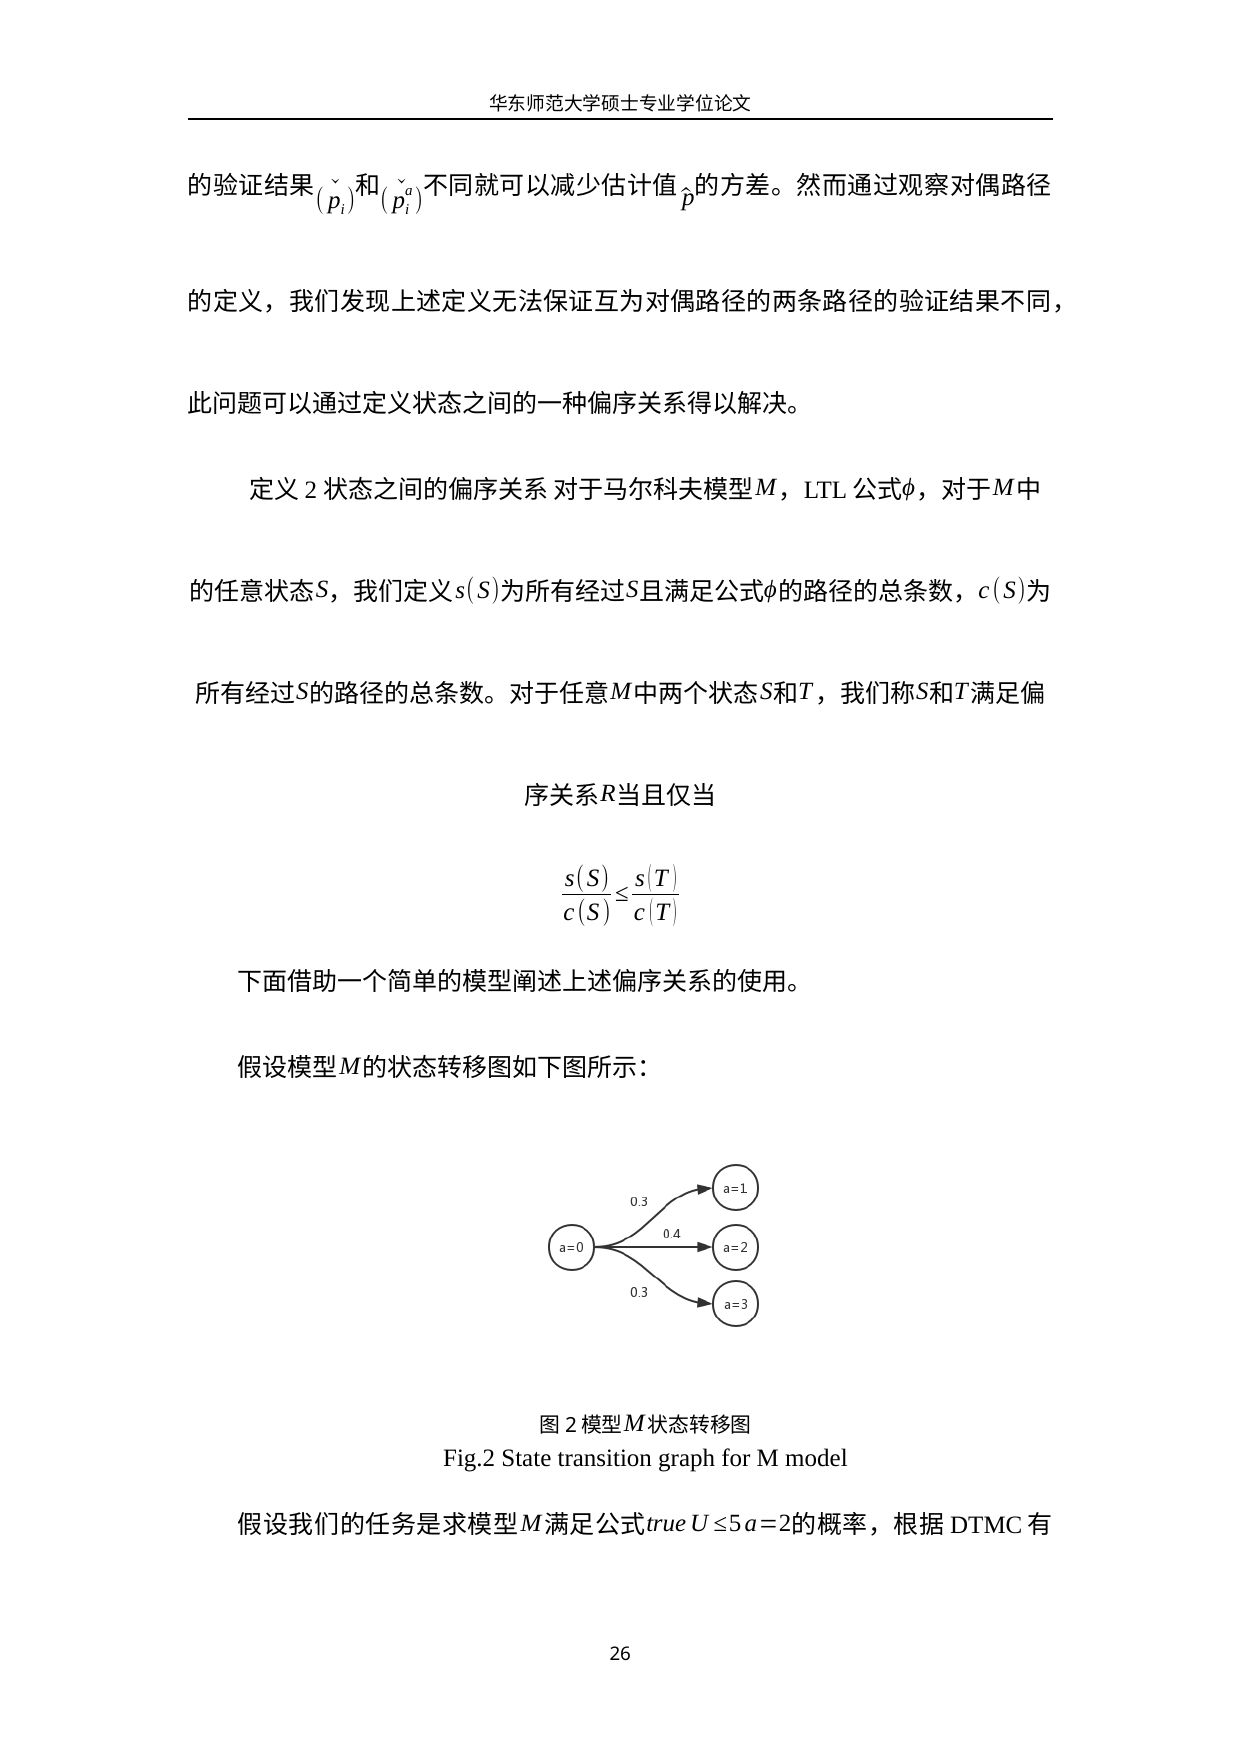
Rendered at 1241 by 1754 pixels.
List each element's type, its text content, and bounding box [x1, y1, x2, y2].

picture [502, 1118, 789, 1357]
text 图 2模型状态转移图 [187, 1407, 1053, 1441]
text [187, 1489, 1053, 1557]
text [187, 164, 1053, 436]
text Fig.2 State transition graph for M model [187, 1441, 1053, 1475]
text 定义2 状态之间的偏序关系 对于马尔科夫模型，LTL公式，对于中的任意状态，我们定义为所有经过且满足公式的路径的总条数，为所有经过的路径的总条数。对于任意中两个状态和，我们称和满足偏序关系当且仅当 [187, 454, 1053, 929]
text 下面借助一个简单的模型阐述上述偏序关系的使用。 [187, 946, 1053, 1014]
text 假设模型的状态转移图如下图所示： [187, 1032, 1053, 1100]
